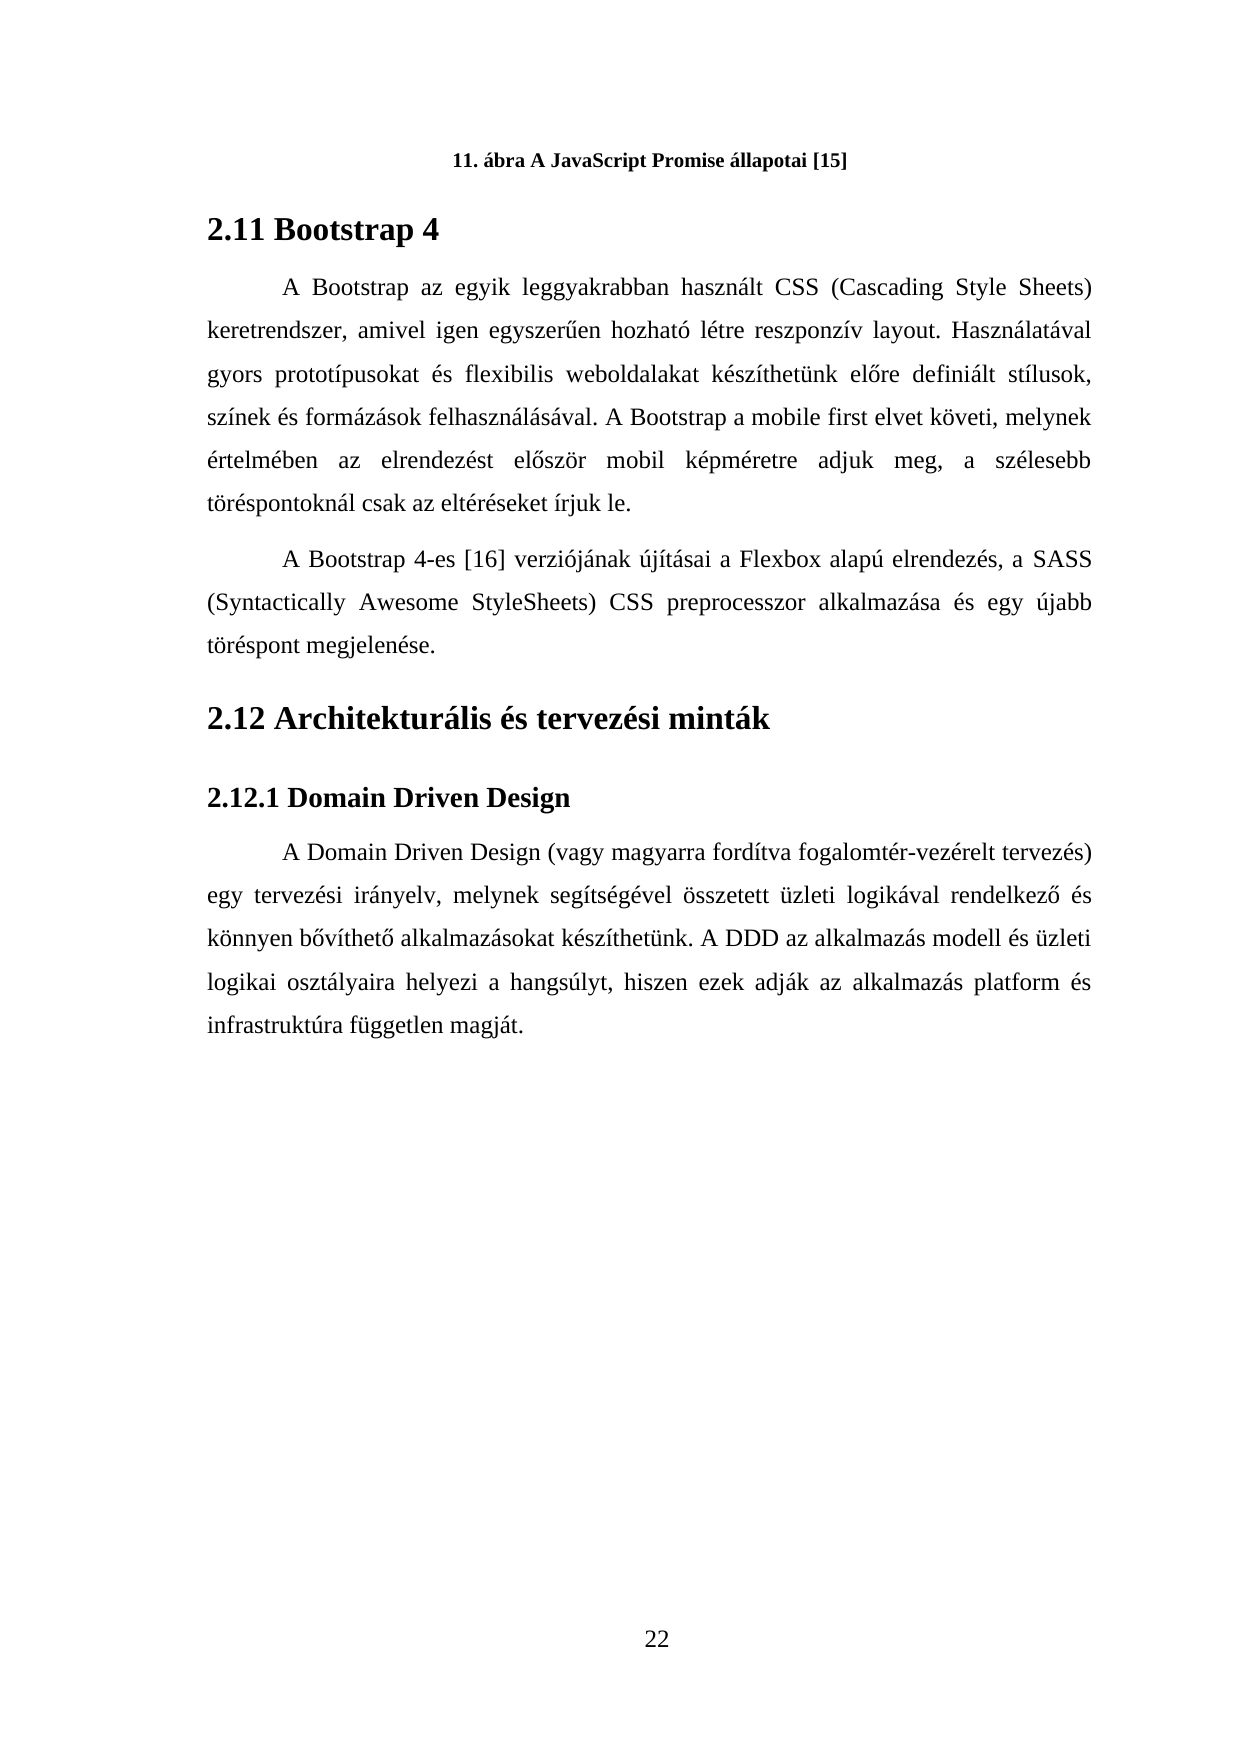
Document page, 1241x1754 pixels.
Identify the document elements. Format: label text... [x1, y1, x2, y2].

text A Domain Driven Design (vagy magyarra fordítva fogalomtér-vezérelt tervezés) egy tervezési irányelv, melynek segítségével összetett üzleti logikával rendelkező és könnyen bővíthető alkalmazásokat készíthetünk. A DDD az alkalmazás modell és üzleti logikai osztályaira helyezi a hangsúlyt, hiszen ezek adják az alkalmazás platform és infrastruktúra független magját. [207, 837, 1092, 1038]
text A Bootstrap 4-es verziójának újításai a Flexbox alapú elrendezés, a SASS (Syntactically Awesome StyleSheets) CSS preprocesszor alkalmazása és egy újabb töréspont megjelenése. [207, 544, 1092, 659]
text . ábra A JavaScript Promise állapotai [207, 148, 1092, 172]
subtitle Domain Driven Design [207, 781, 1092, 814]
subtitle Bootstrap 4 [207, 209, 1092, 247]
text A Bootstrap az egyik leggyakrabban használt CSS (Cascading Style Sheets) keretrendszer, amivel igen egyszerűen hozható létre reszponzív layout. Használatával gyors prototípusokat és flexibilis weboldalakat készíthetünk előre definiált stílusok, színek és formázások felhasználásával. A Bootstrap a mobile first elvet követi, melynek értelmében az elrendezést először mobil képméretre adjuk meg, a szélesebb töréspontoknál csak az eltéréseket írjuk le. [207, 272, 1092, 517]
subtitle Architekturális és tervezési minták [207, 698, 1092, 736]
